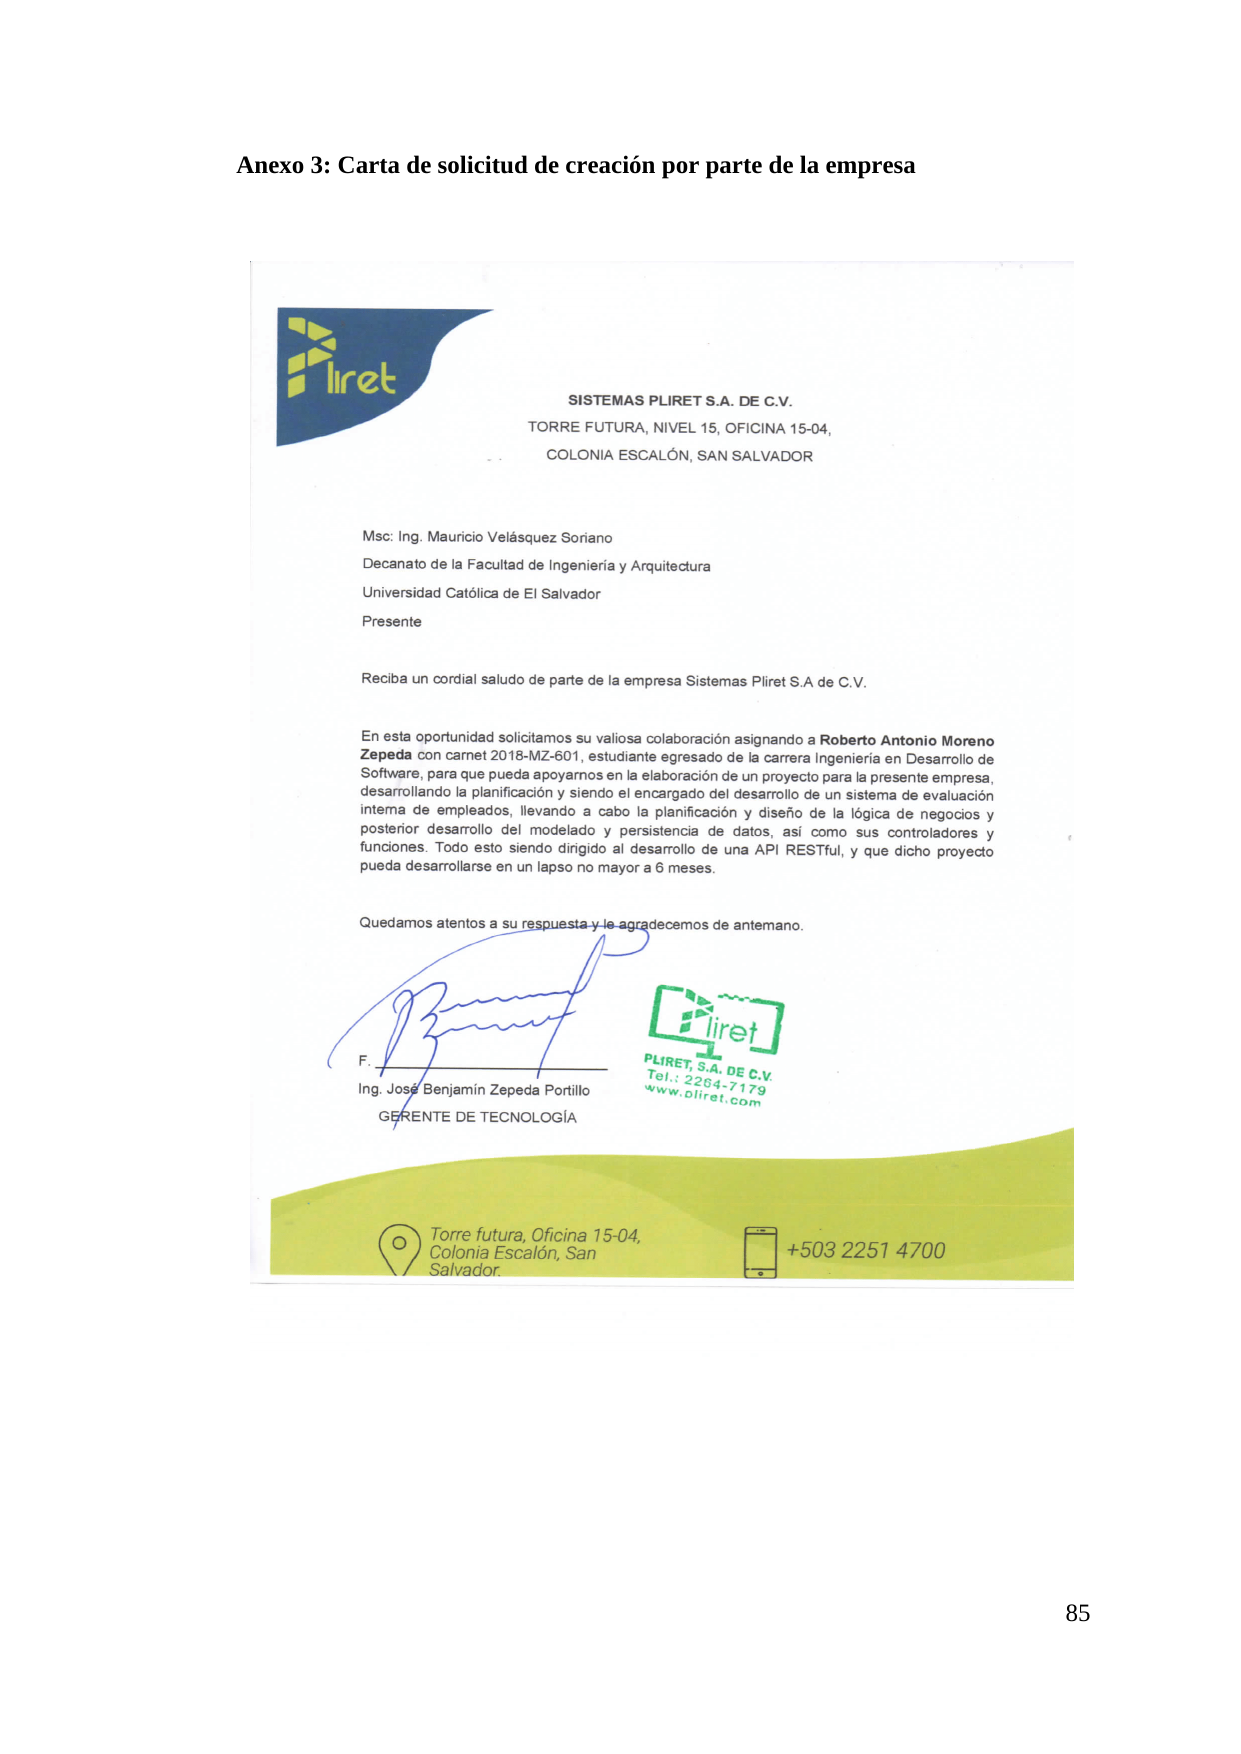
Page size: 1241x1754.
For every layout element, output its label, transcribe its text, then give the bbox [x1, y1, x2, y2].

subtitle Anexo 3: Carta de solicitud de creación por parte de la empresa [236, 150, 1090, 179]
picture [249, 261, 1073, 1354]
